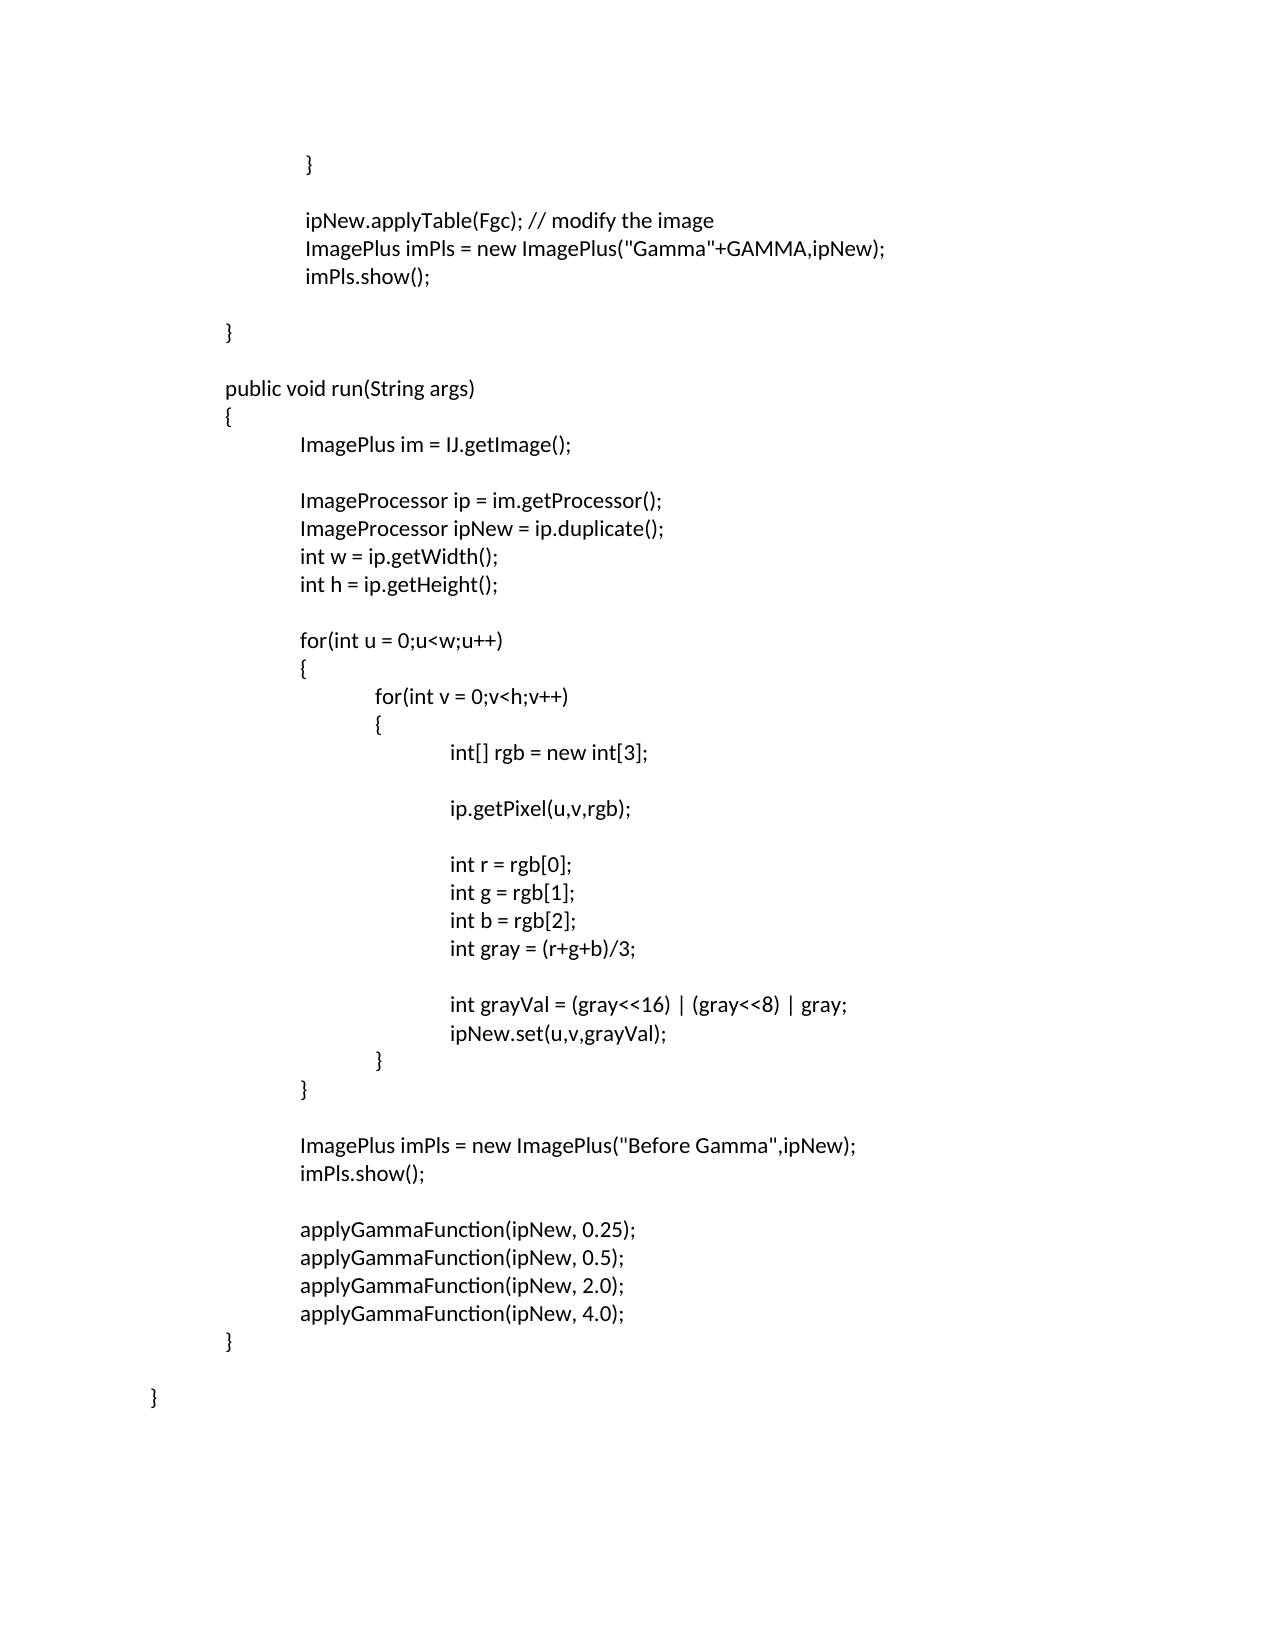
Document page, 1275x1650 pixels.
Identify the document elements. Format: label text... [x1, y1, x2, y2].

text applyGammaFunction(ipNew, 4.0); [150, 1299, 1125, 1327]
text ipNew.set(u,v,grayVal); [150, 1019, 1125, 1047]
text applyGammaFunction(ipNew, 0.5); [150, 1243, 1125, 1271]
text int w = ip.getWidth(); [150, 542, 1125, 570]
text imPls.show(); [150, 1159, 1125, 1187]
text ImageProcessor ip = im.getProcessor(); [150, 486, 1125, 514]
text } [150, 1047, 1125, 1075]
text } [150, 318, 1125, 346]
text { [150, 654, 1125, 682]
text ImagePlus imPls = new ImagePlus("Before Gamma",ipNew); [150, 1131, 1125, 1159]
text int b = rgb[2]; [150, 907, 1125, 934]
text ImageProcessor ipNew = ip.duplicate(); [150, 514, 1125, 542]
text int grayVal = (gray<<16) | (gray<<8) | gray; [150, 991, 1125, 1019]
text applyGammaFunction(ipNew, 0.25); [150, 1215, 1125, 1243]
text } [150, 1075, 1125, 1103]
text for(int u = 0;u<w;u++) [150, 626, 1125, 654]
text ImagePlus im = IJ.getImage(); [150, 430, 1125, 458]
text int g = rgb[1]; [150, 878, 1125, 907]
text int h = ip.getHeight(); [150, 570, 1125, 598]
text { [150, 710, 1125, 738]
text imPls.show(); [150, 262, 1125, 290]
text } [150, 1327, 1125, 1355]
text } [150, 150, 1125, 178]
text int gray = (r+g+b)/3; [150, 934, 1125, 963]
text } [150, 1383, 1125, 1411]
text applyGammaFunction(ipNew, 2.0); [150, 1271, 1125, 1299]
text for(int v = 0;v<h;v++) [150, 682, 1125, 710]
text public void run(String args) [150, 374, 1125, 402]
text ipNew.applyTable(Fgc); // modify the image [150, 206, 1125, 234]
text int r = rgb[0]; [150, 851, 1125, 878]
text int[] rgb = new int[3]; [150, 738, 1125, 766]
text { [150, 402, 1125, 430]
text ip.getPixel(u,v,rgb); [150, 794, 1125, 822]
text ImagePlus imPls = new ImagePlus("Gamma"+GAMMA,ipNew); [150, 234, 1125, 262]
